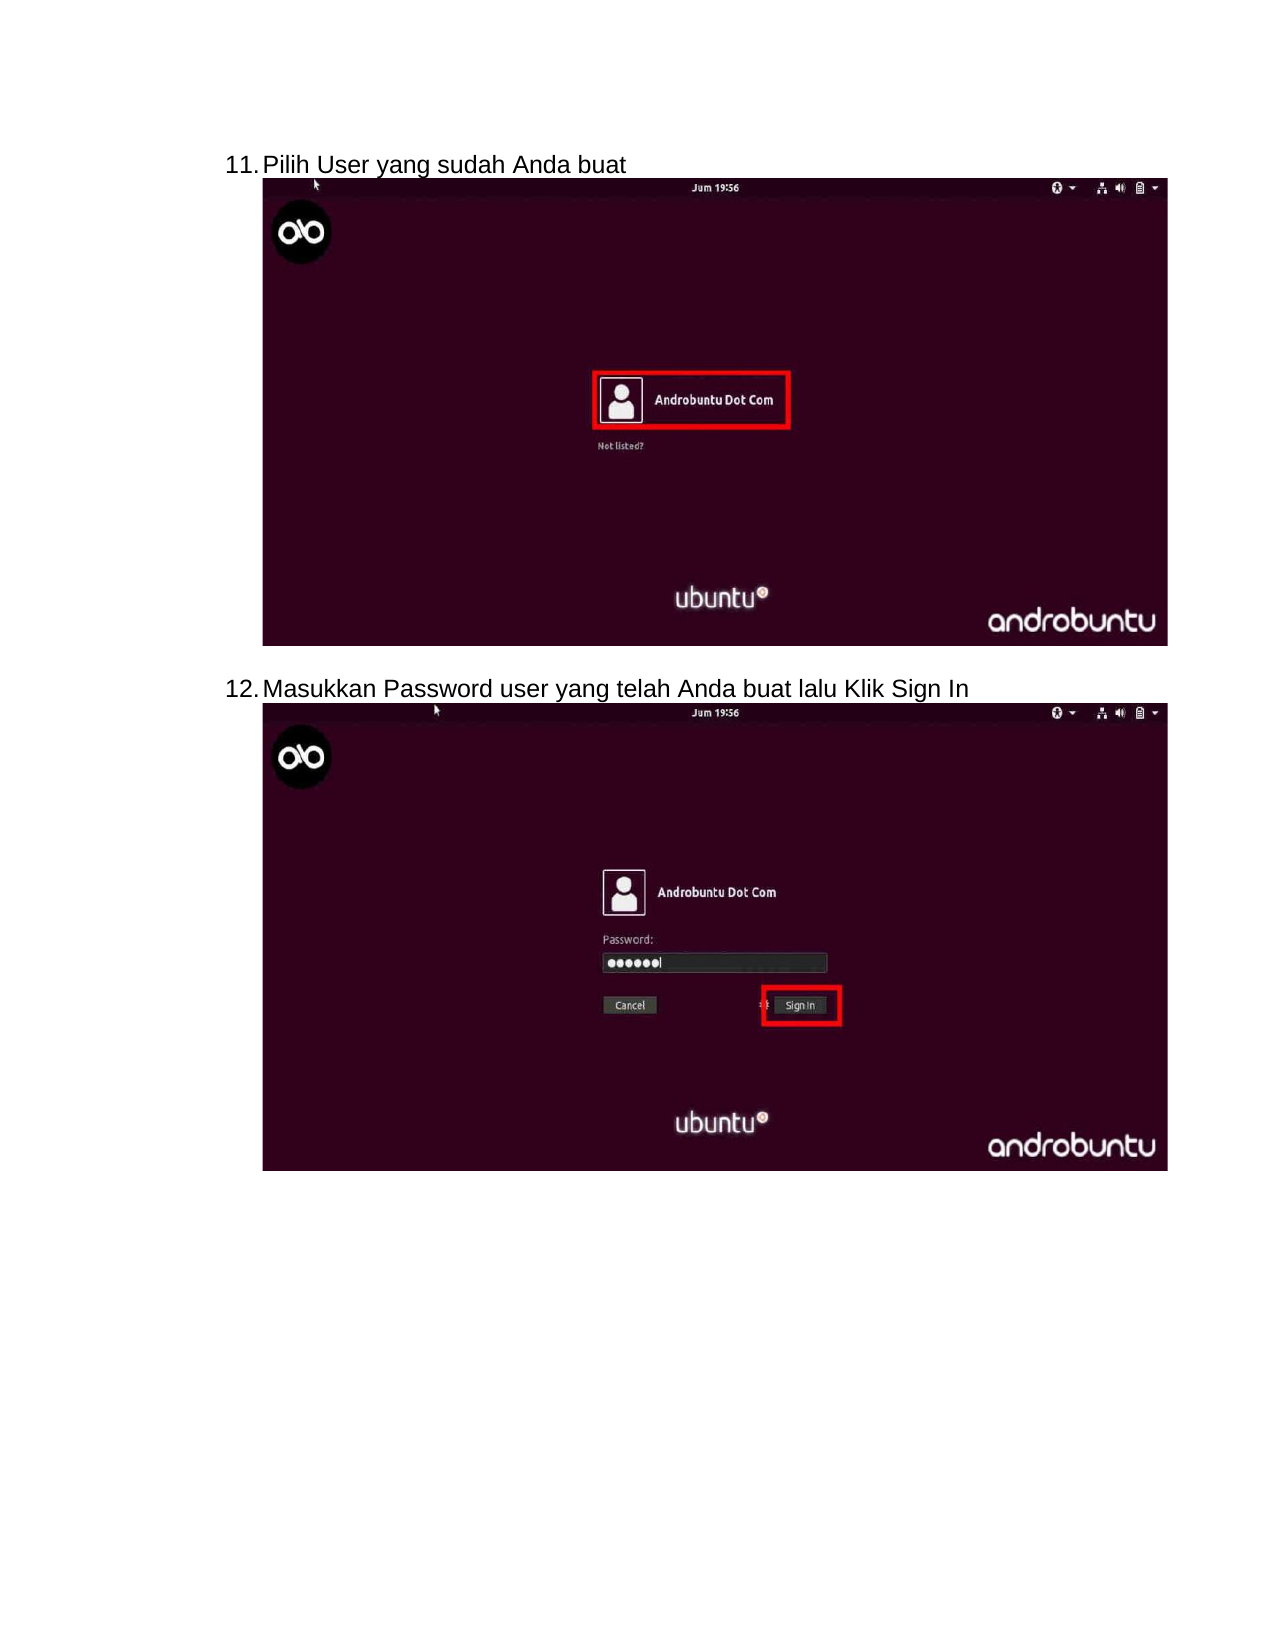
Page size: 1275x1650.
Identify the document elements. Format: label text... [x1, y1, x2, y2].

list Masukkan Password user yang telah Anda buat lalu Klik Sign In [225, 674, 1125, 703]
list Pilih User yang sudah Anda buat [225, 150, 1125, 179]
picture [262, 703, 1168, 1171]
picture [262, 178, 1168, 646]
